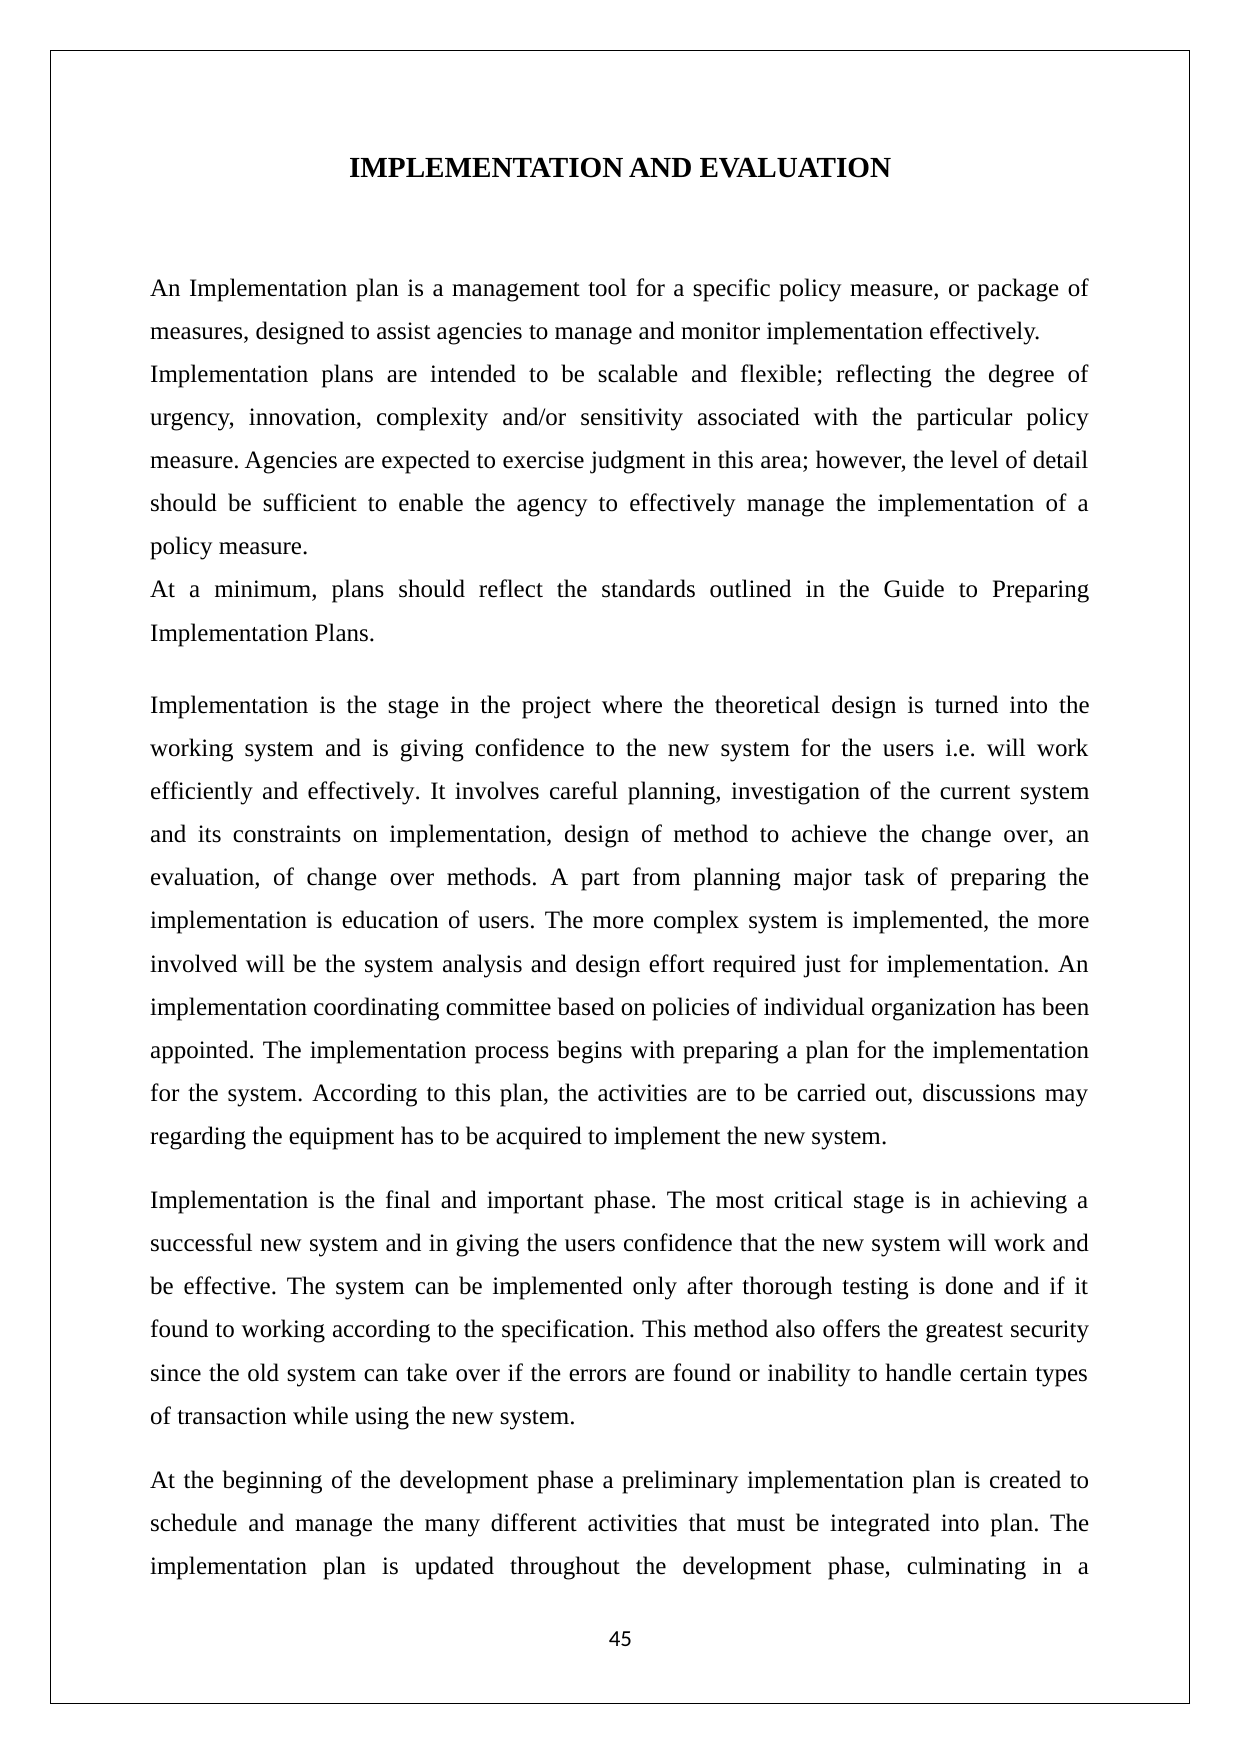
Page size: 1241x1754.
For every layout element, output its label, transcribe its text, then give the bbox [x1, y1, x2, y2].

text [150, 1465, 1090, 1580]
text At a minimum, plans should reflect the standards outlined in the Guide to Preparing Implementation Plans. [150, 574, 1090, 646]
text An Implementation plan is a management tool for a specific policy measure, or package of measures, designed to assist agencies to manage and monitor implementation effectively. [150, 273, 1090, 344]
text Implementation plans are intended to be scalable and flexible; reflecting the degree of urgency, innovation, complexity and/or sensitivity associated with the particular policy measure. Agencies are expected to exercise judgment in this area; however, the level of detail should be sufficient to enable the agency to effectively manage the implementation of a policy measure. [150, 359, 1090, 560]
text Implementation is the stage in the project where the theoretical design is turned into the working system and is giving confidence to the new system for the users i.e. will work efficiently and effectively. It involves careful planning, investigation of the current system and its constraints on implementation, design of method to achieve the change over, an evaluation, of change over methods. A part from planning major task of preparing the implementation is education of users. The more complex system is implemented, the more involved will be the system analysis and design effort required just for implementation. An implementation coordinating committee based on policies of individual organization has been appointed. The implementation process begins with preparing a plan for the implementation for the system. According to this plan, the activities are to be carried out, discussions may regarding the equipment has to be acquired to implement the new system. [150, 690, 1090, 1150]
text Implementation is the final and important phase. The most critical stage is in achieving a successful new system and in giving the users confidence that the new system will work and be effective. The system can be implemented only after thorough testing is done and if it found to working according to the specification. This method also offers the greatest security since the old system can take over if the errors are found or inability to handle certain types of transaction while using the new system. [150, 1185, 1090, 1429]
text IMPLEMENTATION AND EVALUATION [150, 150, 1090, 183]
